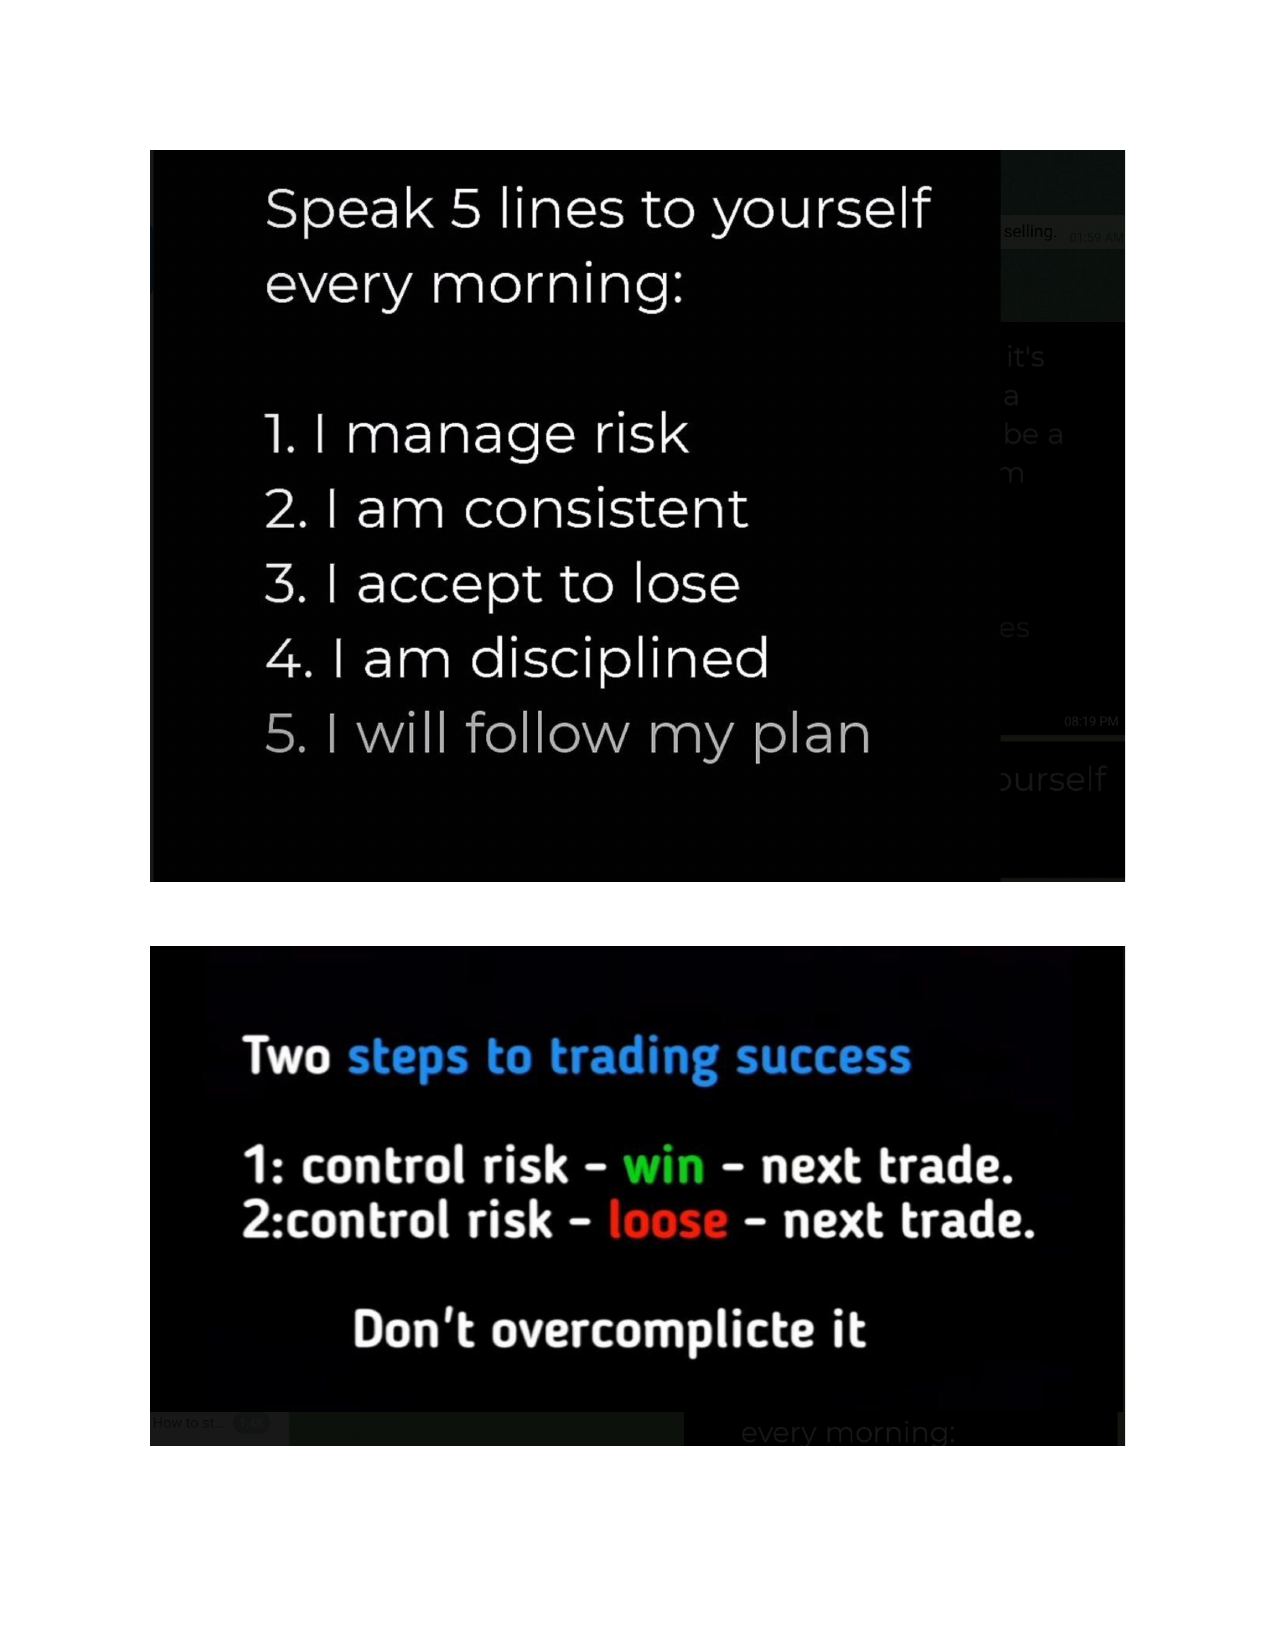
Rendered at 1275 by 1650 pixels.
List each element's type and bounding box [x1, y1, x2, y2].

picture [150, 946, 1125, 1446]
picture [150, 150, 1125, 882]
